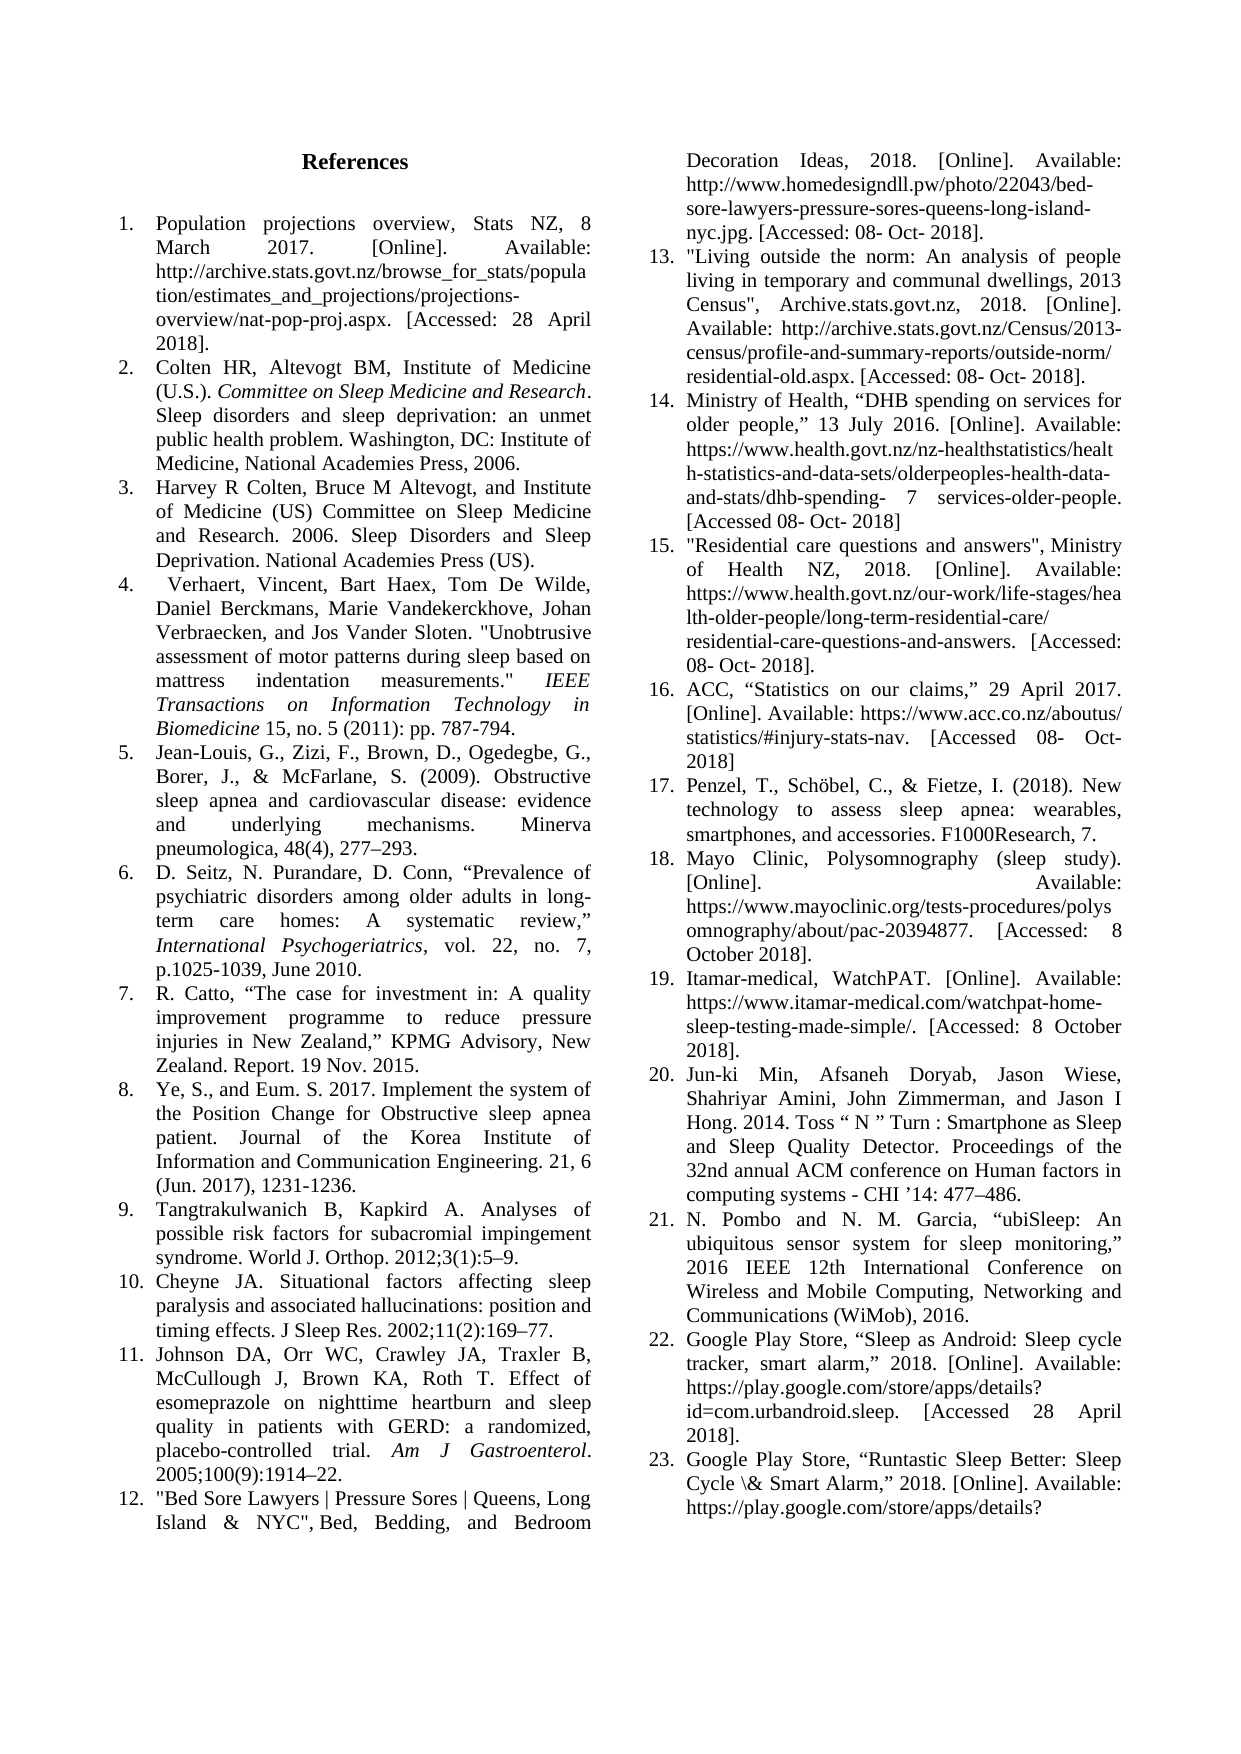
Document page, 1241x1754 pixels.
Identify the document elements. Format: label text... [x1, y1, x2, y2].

list Jun-ki Min, Afsaneh Doryab, Jason Wiese, Shahriyar Amini, John Zimmerman, and Jason I Hong. 2014. Toss “ N ” Turn : Smartphone as Sleep and Sleep Quality Detector. Proceedings of the 32nd annual ACM conference on Human factors in computing systems - CHI ’14: 477–486. [648, 1062, 1122, 1206]
subtitle References [118, 148, 592, 174]
list Verhaert, Vincent, Bart Haex, Tom De Wilde, Daniel Berckmans, Marie Vandekerckhove, Johan Verbraecken, and Jos Vander Sloten. "Unobtrusive assessment of motor patterns during sleep based on mattress indentation measurements." IEEE Transactions on Information Technology in Biomedicine 15, no. 5 (2011): pp. 787-794. [118, 572, 592, 740]
list D. Seitz, N. Purandare, D. Conn, “Prevalence of psychiatric disorders among older adults in long-term care homes: A systematic review,” International Psychogeriatrics, vol. 22, no. 7, p.1025-1039, June 2010. [118, 860, 592, 981]
list Itamar-medical, WatchPAT. [Online]. Available: https://www.itamar-medical.com/watchpat-home-sleep-testing-made-simple/. [Accessed: 8 October 2018]. [648, 966, 1122, 1062]
list "Living outside the norm: An analysis of people living in temporary and communal dwellings, 2013 Census", Archive.stats.govt.nz, 2018. [Online]. Available: http://archive.stats.govt.nz/Census/2013-census/profile-and-summary-reports/outside-norm/residential-old.aspx. [Accessed: 08- Oct- 2018]. [648, 244, 1122, 388]
list ACC, “Statistics on our claims,” 29 April 2017. [Online]. Available: https://www.acc.co.nz/aboutus/ statistics/#injury-stats-nav. [Accessed 08- Oct- 2018] [648, 677, 1122, 773]
list Google Play Store, “Sleep as Android: Sleep cycle tracker, smart alarm,” 2018. [Online]. Available: https://play.google.com/store/apps/details?id=com.urbandroid.sleep. [Accessed 28 April 2018]. [648, 1327, 1122, 1447]
list Population projections overview, Stats NZ, 8 March 2017. [Online]. Available: http://archive.stats.govt.nz/browse_for_stats/population/estimates_and_projections/projections-overview/nat-pop-proj.aspx. [Accessed: 28 April 2018]. [118, 211, 592, 355]
list "Bed Sore Lawyers | Pressure Sores | Queens, Long Island & NYC", Bed, Bedding, and Bedroom Decoration Ideas, 2018. [Online]. Available: http://www.homedesigndll.pw/photo/22043/bed-sore-lawyers-pressure-sores-queens-long-island-nyc.jpg. [Accessed: 08- Oct- 2018]. [648, 148, 1122, 244]
list "Bed Sore Lawyers | Pressure Sores | Queens, Long Island & NYC", Bed, Bedding, and Bedroom Decoration Ideas, 2018. [Online]. Available: http://www.homedesigndll.pw/photo/22043/bed-sore-lawyers-pressure-sores-queens-long-island-nyc.jpg. [Accessed: 08- Oct- 2018]. [118, 1486, 592, 1534]
list Ye, S., and Eum. S. 2017. Implement the system of the Position Change for Obstructive sleep apnea patient. Journal of the Korea Institute of Information and Communication Engineering. 21, 6 (Jun. 2017), 1231-1236. [118, 1077, 592, 1197]
list Johnson DA, Orr WC, Crawley JA, Traxler B, McCullough J, Brown KA, Roth T. Effect of esomeprazole on nighttime heartburn and sleep quality in patients with GERD: a randomized, placebo-controlled trial. Am J Gastroenterol. 2005;100(9):1914–22. [118, 1342, 592, 1486]
list Penzel, T., Schöbel, C., & Fietze, I. (2018). New technology to assess sleep apnea: wearables, smartphones, and accessories. F1000Research, 7. [648, 773, 1122, 846]
list Harvey R Colten, Bruce M Altevogt, and Institute of Medicine (US) Committee on Sleep Medicine and Research. 2006. Sleep Disorders and Sleep Deprivation. National Academies Press (US). [118, 475, 592, 572]
list R. Catto, “The case for investment in: A quality improvement programme to reduce pressure injuries in New Zealand,” KPMG Advisory, New Zealand. Report. 19 Nov. 2015. [118, 981, 592, 1077]
list "Residential care questions and answers", Ministry of Health NZ, 2018. [Online]. Available: https://www.health.govt.nz/our-work/life-stages/health-older-people/long-term-residential-care/residential-care-questions-and-answers. [Accessed: 08- Oct- 2018]. [648, 533, 1122, 677]
list N. Pombo and N. M. Garcia, “ubiSleep: An ubiquitous sensor system for sleep monitoring,” 2016 IEEE 12th International Conference on Wireless and Mobile Computing, Networking and Communications (WiMob), 2016. [648, 1206, 1122, 1327]
list Cheyne JA. Situational factors affecting sleep paralysis and associated hallucinations: position and timing effects. J Sleep Res. 2002;11(2):169–77. [118, 1269, 592, 1342]
list Mayo Clinic, Polysomnography (sleep study). [Online]. Available: https://www.mayoclinic.org/tests-procedures/polysomnography/about/pac-20394877. [Accessed: 8 October 2018]. [648, 846, 1122, 966]
list Jean-Louis, G., Zizi, F., Brown, D., Ogedegbe, G., Borer, J., & McFarlane, S. (2009). Obstructive sleep apnea and cardiovascular disease: evidence and underlying mechanisms. Minerva pneumologica, 48(4), 277–293. [118, 740, 592, 860]
list Colten HR, Altevogt BM, Institute of Medicine (U.S.). Committee on Sleep Medicine and Research. Sleep disorders and sleep deprivation: an unmet public health problem. Washington, DC: Institute of Medicine, National Academies Press, 2006. [118, 355, 592, 475]
list Tangtrakulwanich B, Kapkird A. Analyses of possible risk factors for subacromial impingement syndrome. World J. Orthop. 2012;3(1):5–9. [118, 1197, 592, 1269]
list Ministry of Health, “DHB spending on services for older people,” 13 July 2016. [Online]. Available: https://www.health.govt.nz/nz-healthstatistics/health-statistics-and-data-sets/olderpeoples-health-data-and-stats/dhb-spending- 7 services-older-people. [Accessed 08- Oct- 2018] [648, 388, 1122, 533]
